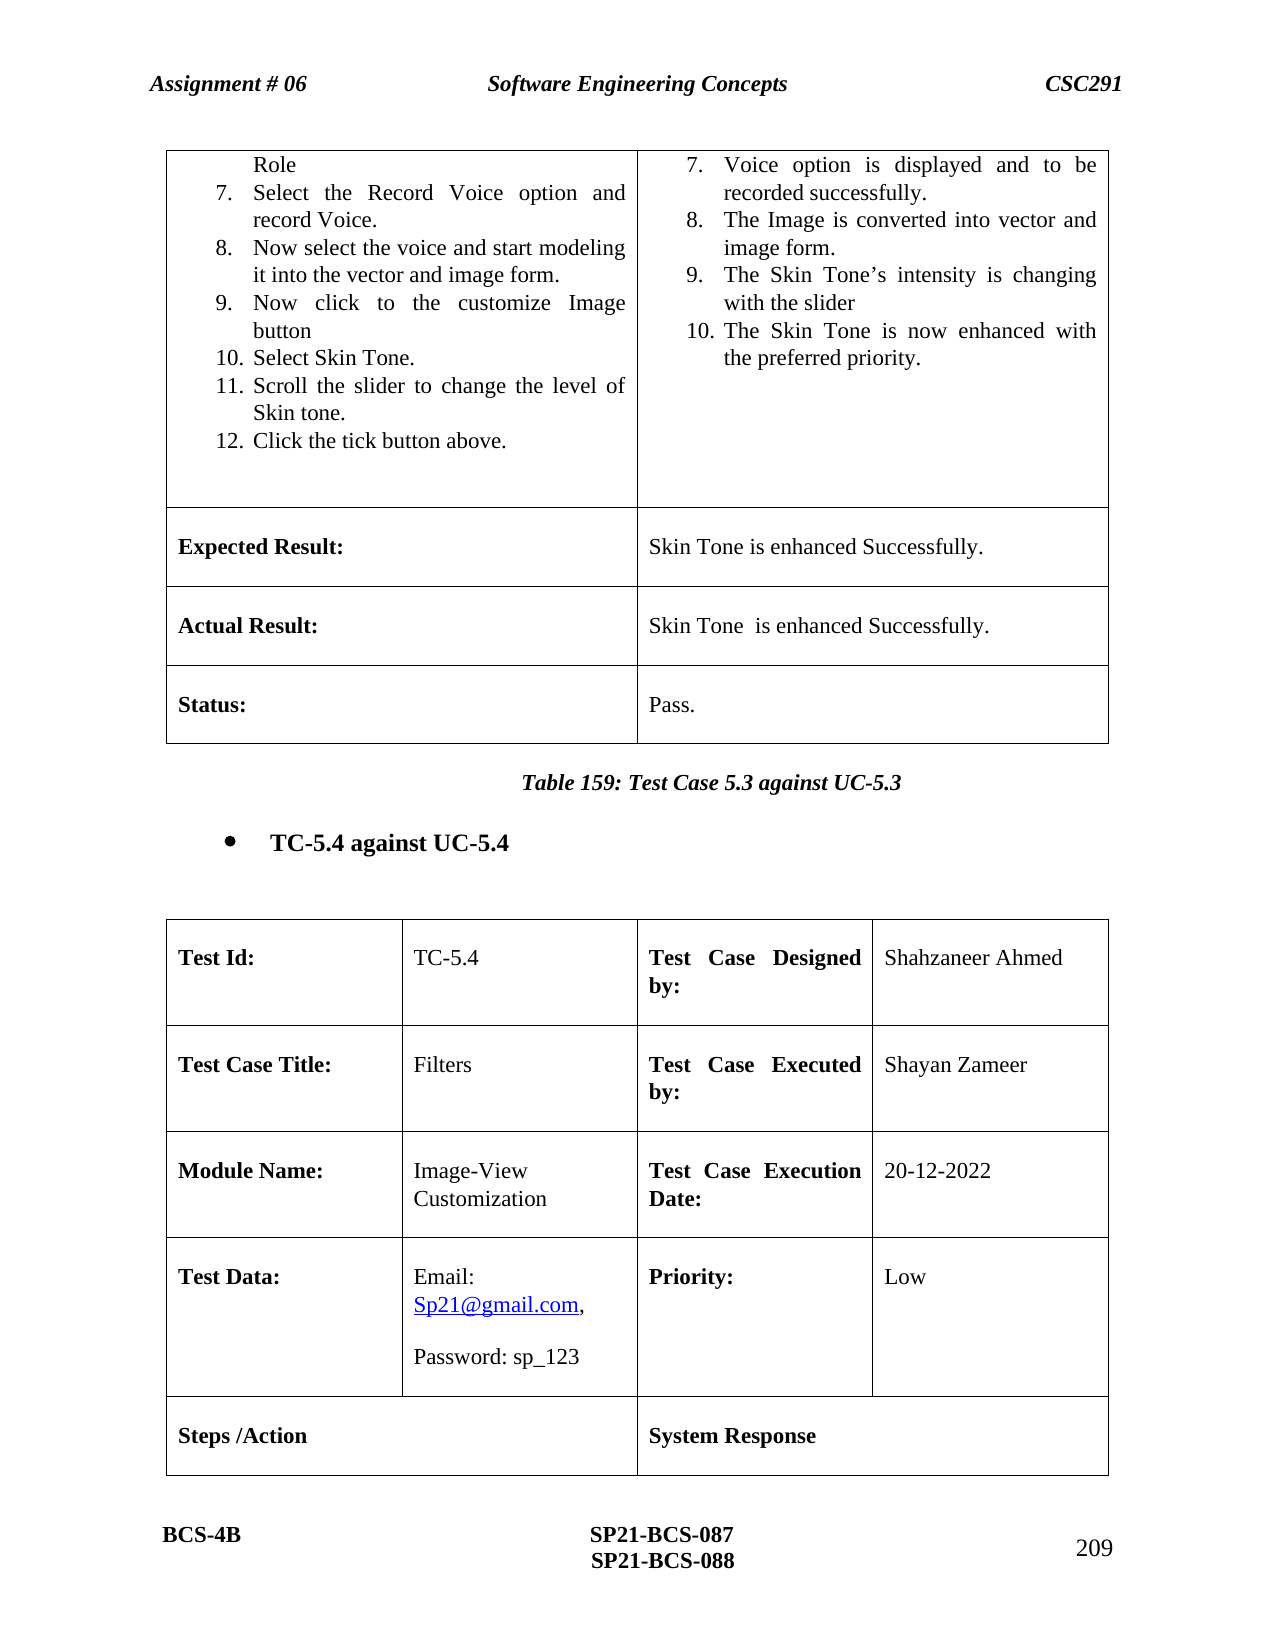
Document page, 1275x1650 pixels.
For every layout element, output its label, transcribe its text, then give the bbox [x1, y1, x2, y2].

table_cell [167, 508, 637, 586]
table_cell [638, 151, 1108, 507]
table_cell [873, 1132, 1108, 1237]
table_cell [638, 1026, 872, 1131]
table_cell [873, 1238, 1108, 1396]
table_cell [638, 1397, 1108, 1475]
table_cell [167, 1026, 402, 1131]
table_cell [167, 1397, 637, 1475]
list TC-5.4 against UC-5.4 [225, 828, 1125, 858]
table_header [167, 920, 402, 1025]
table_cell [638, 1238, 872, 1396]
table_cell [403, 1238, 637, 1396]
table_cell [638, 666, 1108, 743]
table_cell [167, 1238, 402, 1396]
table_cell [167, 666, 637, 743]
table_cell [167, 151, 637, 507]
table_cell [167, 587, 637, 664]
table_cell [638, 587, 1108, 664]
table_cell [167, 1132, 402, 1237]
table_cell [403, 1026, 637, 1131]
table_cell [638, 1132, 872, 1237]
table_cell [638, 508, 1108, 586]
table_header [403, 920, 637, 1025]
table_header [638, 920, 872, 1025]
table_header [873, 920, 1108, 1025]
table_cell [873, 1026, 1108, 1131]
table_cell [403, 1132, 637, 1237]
text Table 159: Test Case 5.3 against UC-5.3 [225, 769, 1125, 796]
